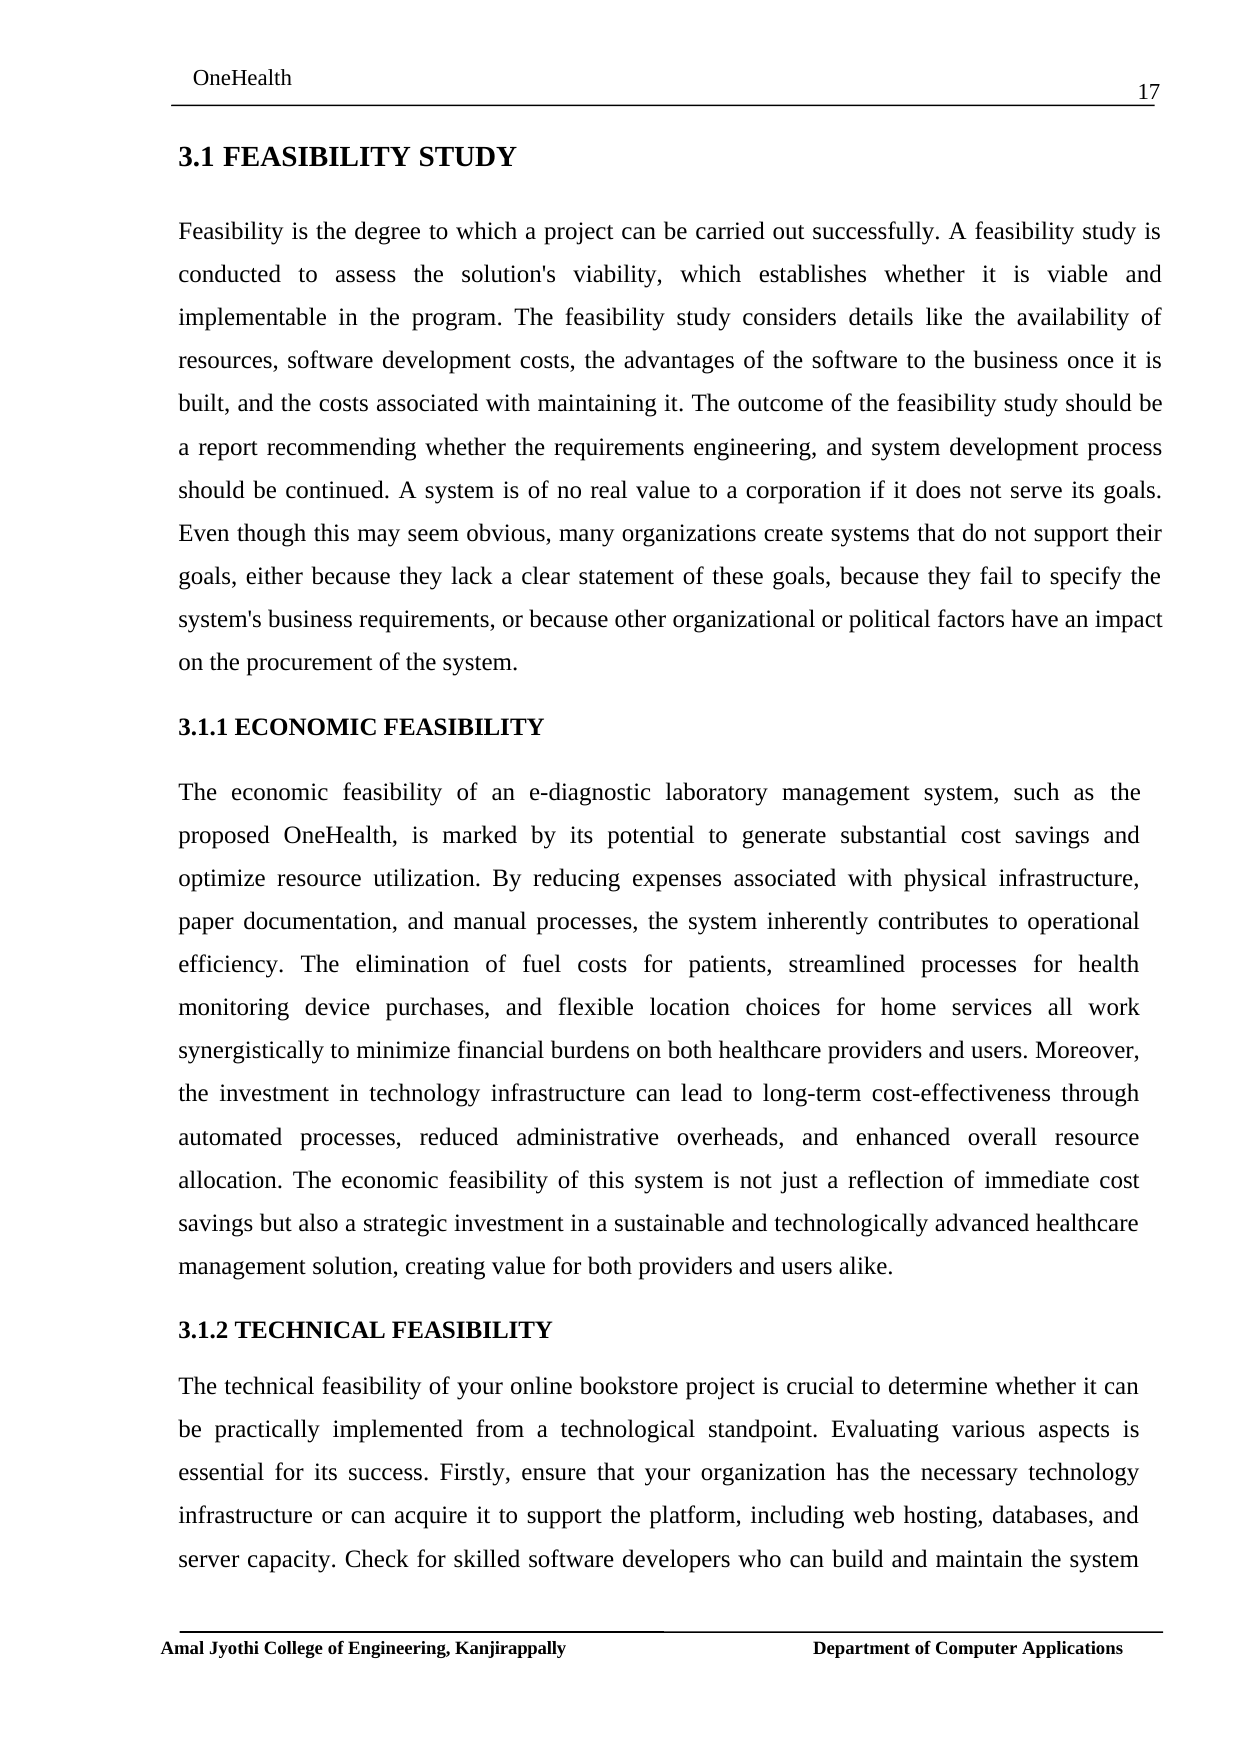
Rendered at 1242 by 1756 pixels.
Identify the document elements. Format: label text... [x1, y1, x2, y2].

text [178, 1371, 1141, 1572]
subtitle ECONOMIC FEASIBILITY [178, 712, 1118, 741]
subtitle FEASIBILITY STUDY [178, 139, 1163, 173]
text Feasibility is the degree to which a project can be carried out successfully. A feasibility study is conducted to assess the solution's viability, which establishes whether it is viable and implementable in the program. The feasibility study considers details like the availability of resources, software development costs, the advantages of the software to the business once it is built, and the costs associated with maintaining it. The outcome of the feasibility study should be a report recommending whether the requirements engineering, and system development process should be continued. A system is of no real value to a corporation if it does not serve its goals. Even though this may seem obvious, many organizations create systems that do not support their goals, either because they lack a clear statement of these goals, because they fail to specify the system's business requirements, or because other organizational or political factors have an impact on the procurement of the system. [178, 216, 1163, 676]
subtitle TECHNICAL FEASIBILITY [178, 1316, 1141, 1344]
subtitle The economic feasibility of an e-diagnostic laboratory management system, such as the proposed OneHealth, is marked by its potential to generate substantial cost savings and optimize resource utilization. By reducing expenses associated with physical infrastructure, paper documentation, and manual processes, the system inherently contributes to operational efficiency. The elimination of fuel costs for patients, streamlined processes for health monitoring device purchases, and flexible location choices for home services all work synergistically to minimize financial burdens on both healthcare providers and users. Moreover, the investment in technology infrastructure can lead to long-term cost-effectiveness through automated processes, reduced administrative overheads, and enhanced overall resource allocation. The economic feasibility of this system is not just a reflection of immediate cost savings but also a strategic investment in a sustainable and technologically advanced healthcare management solution, creating value for both providers and users alike. [178, 777, 1141, 1280]
